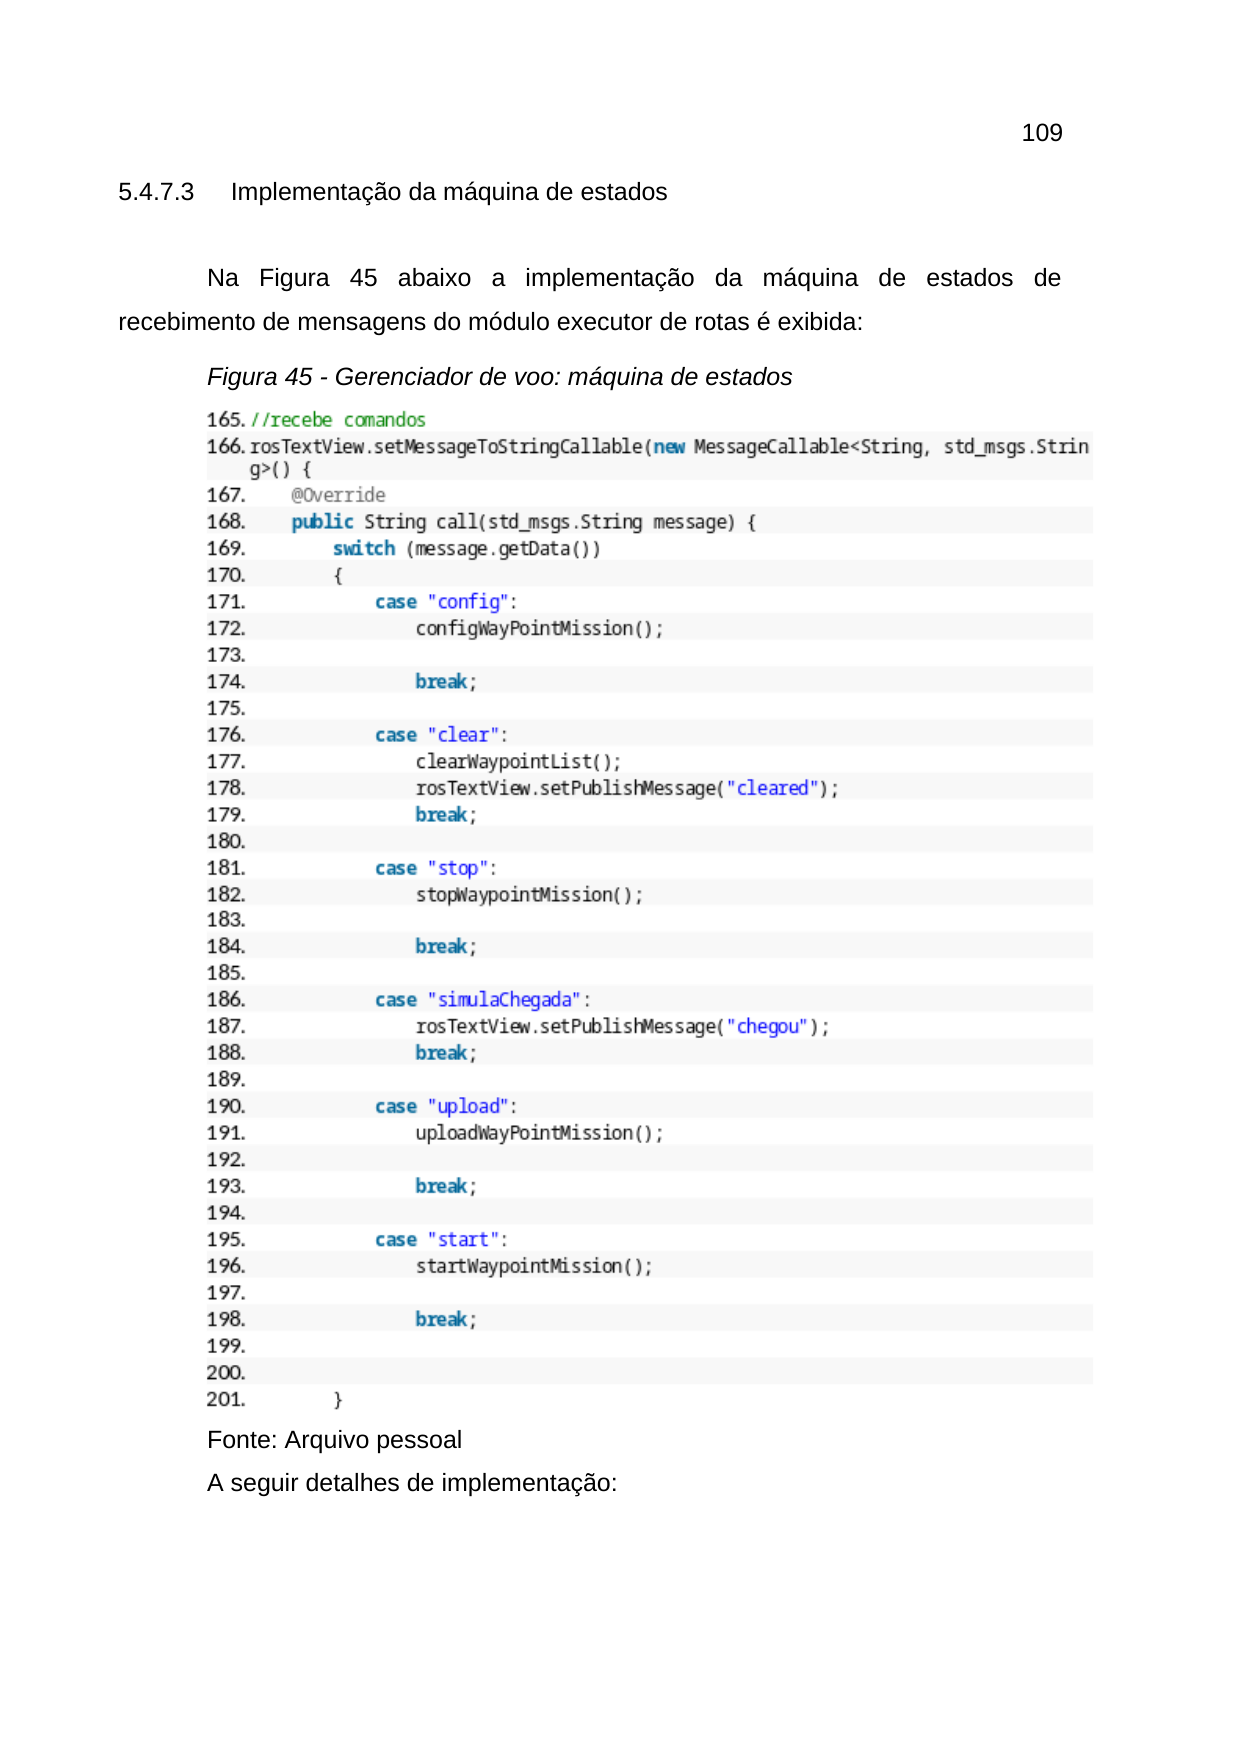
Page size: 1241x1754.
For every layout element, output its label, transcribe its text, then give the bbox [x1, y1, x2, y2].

subtitle Implementação da máquina de estados [118, 177, 1063, 206]
text A seguir detalhes de implementação: [118, 1468, 1063, 1497]
text Na Figura 44 abaixo a implementação da máquina de estados de recebimento de mensagens do módulo executor de rotas é exibida: [118, 263, 1063, 335]
text Fonte: Arquivo pessoal [118, 1425, 1063, 1454]
text Figura 45 - Gerenciador de voo: máquina de estados [118, 362, 1063, 391]
